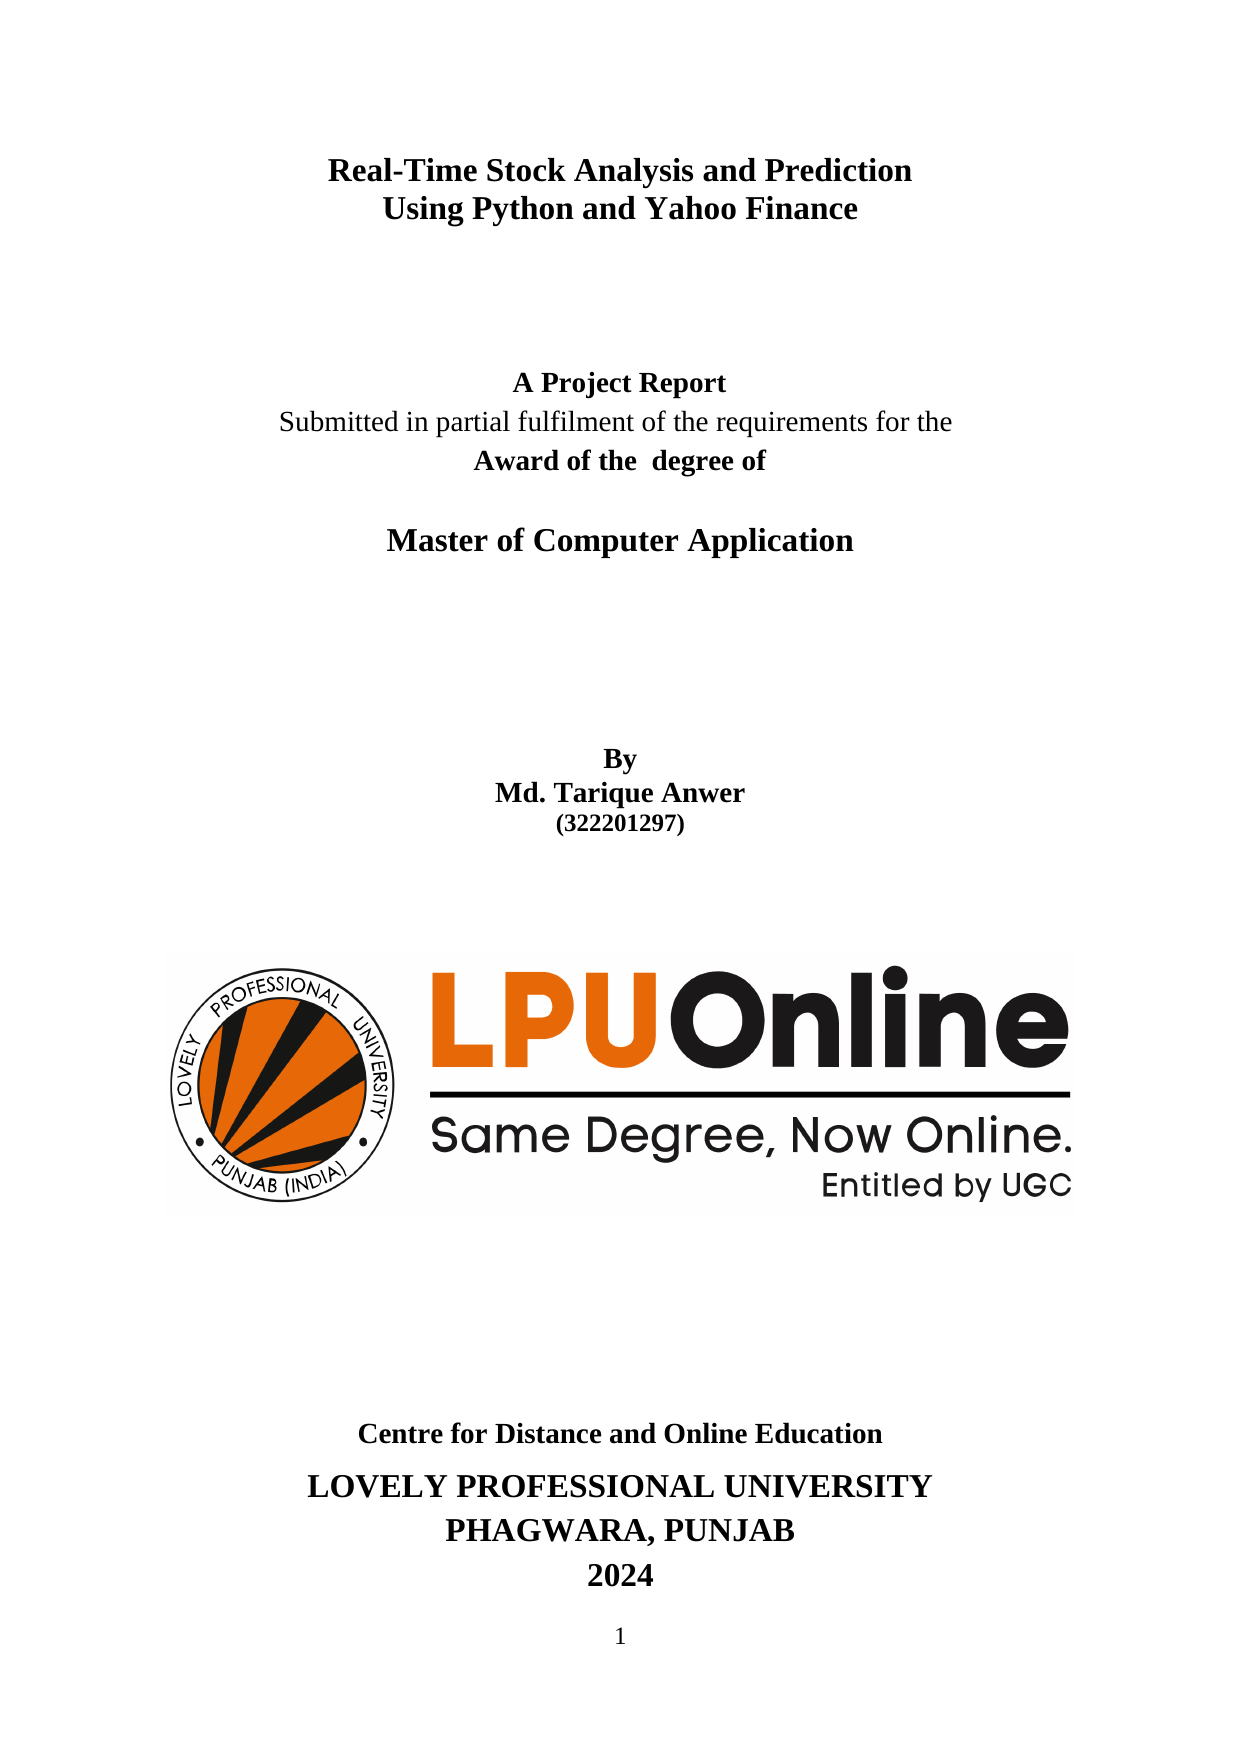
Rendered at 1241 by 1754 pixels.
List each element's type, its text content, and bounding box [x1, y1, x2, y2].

text Md. Tarique Anwer [150, 775, 1090, 808]
picture [166, 952, 1074, 1216]
text LOVELY PROFESSIONAL UNIVERSITY [150, 1467, 1090, 1505]
text A Project Report [218, 366, 1021, 399]
text Using Python and Yahoo Finance [150, 188, 1090, 227]
text PHAGWARA, PUNJAB [150, 1511, 1090, 1549]
text 2024 [150, 1555, 1090, 1593]
text Real-Time Stock Analysis and Prediction [150, 150, 1090, 188]
text Submitted in partial fulfilment of the requirements for the Award of the degree of [218, 404, 1021, 476]
text Master of Computer Application [150, 520, 1090, 558]
text (322201297) [150, 808, 1090, 837]
text Centre for Distance and Online Education [150, 1416, 1090, 1450]
text By [150, 741, 1090, 775]
